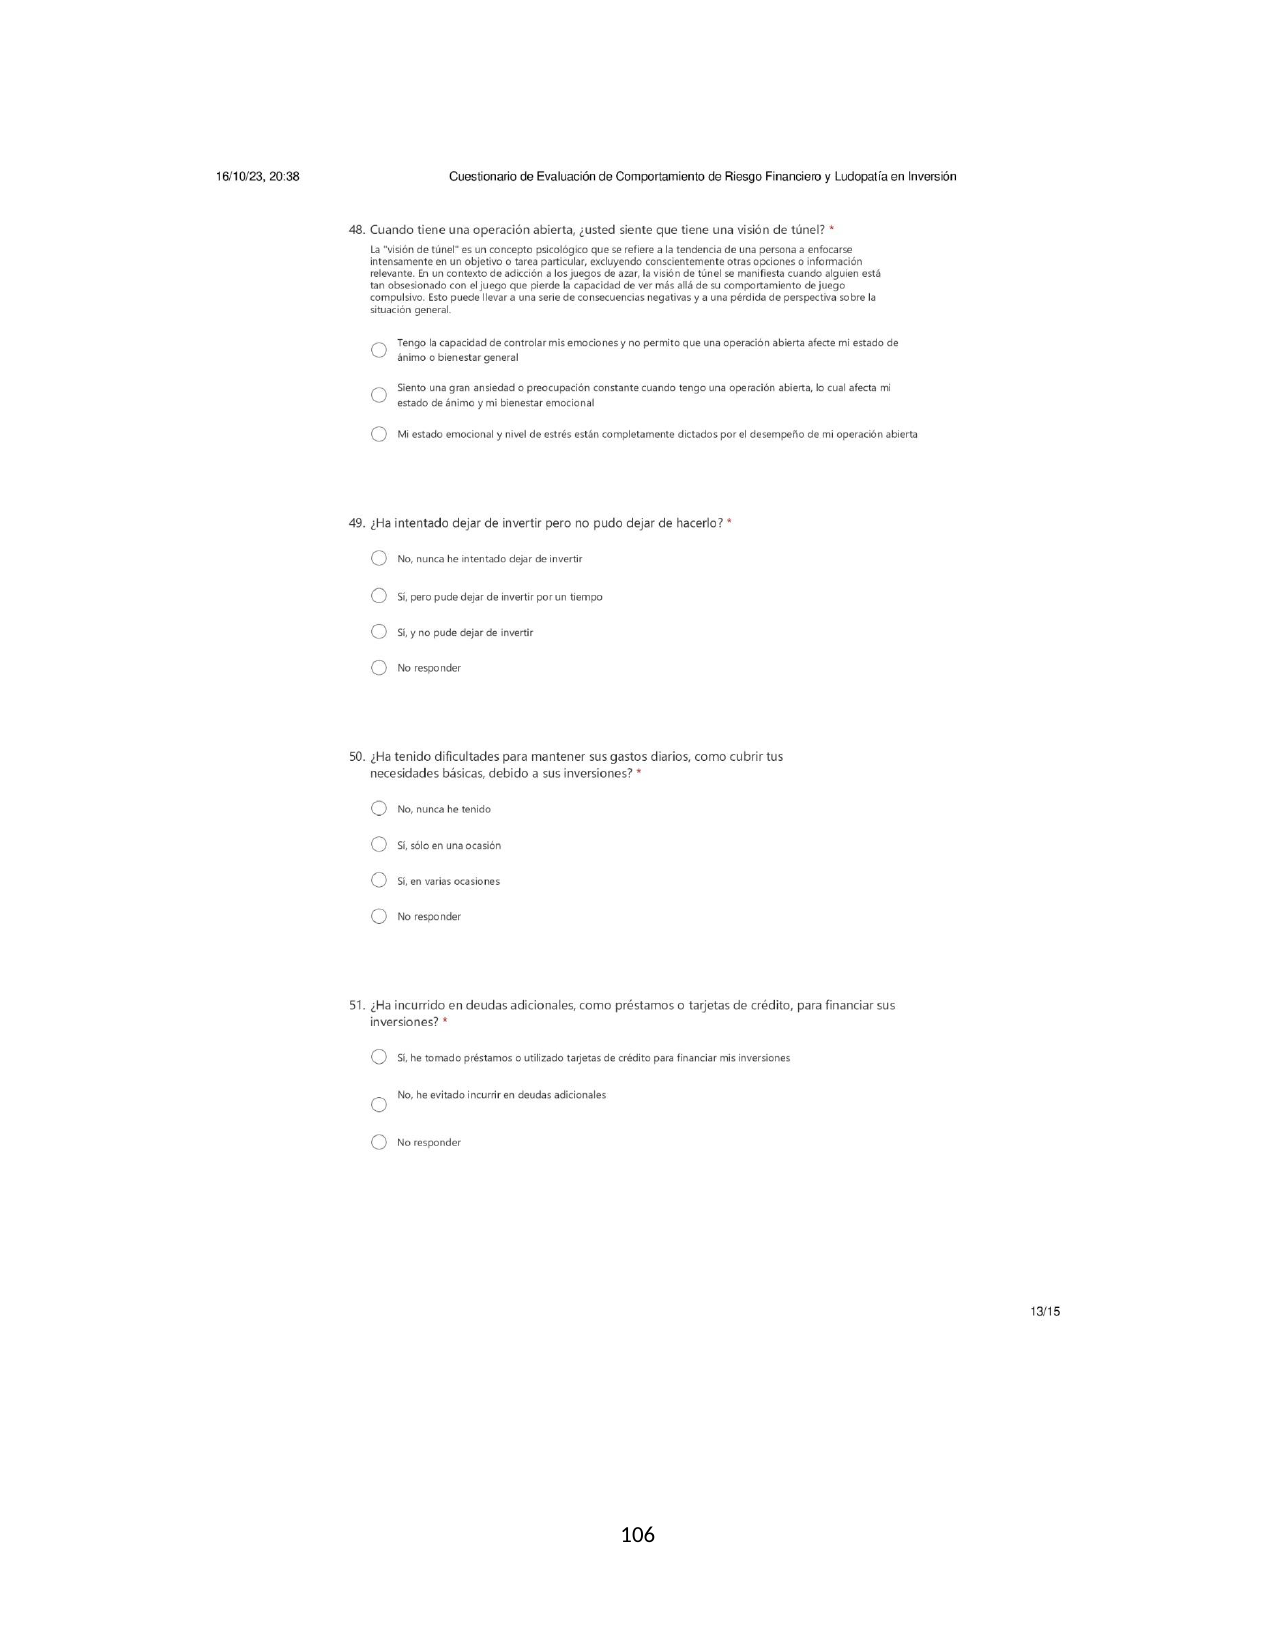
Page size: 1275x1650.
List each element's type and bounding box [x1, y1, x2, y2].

picture [177, 147, 1098, 1339]
